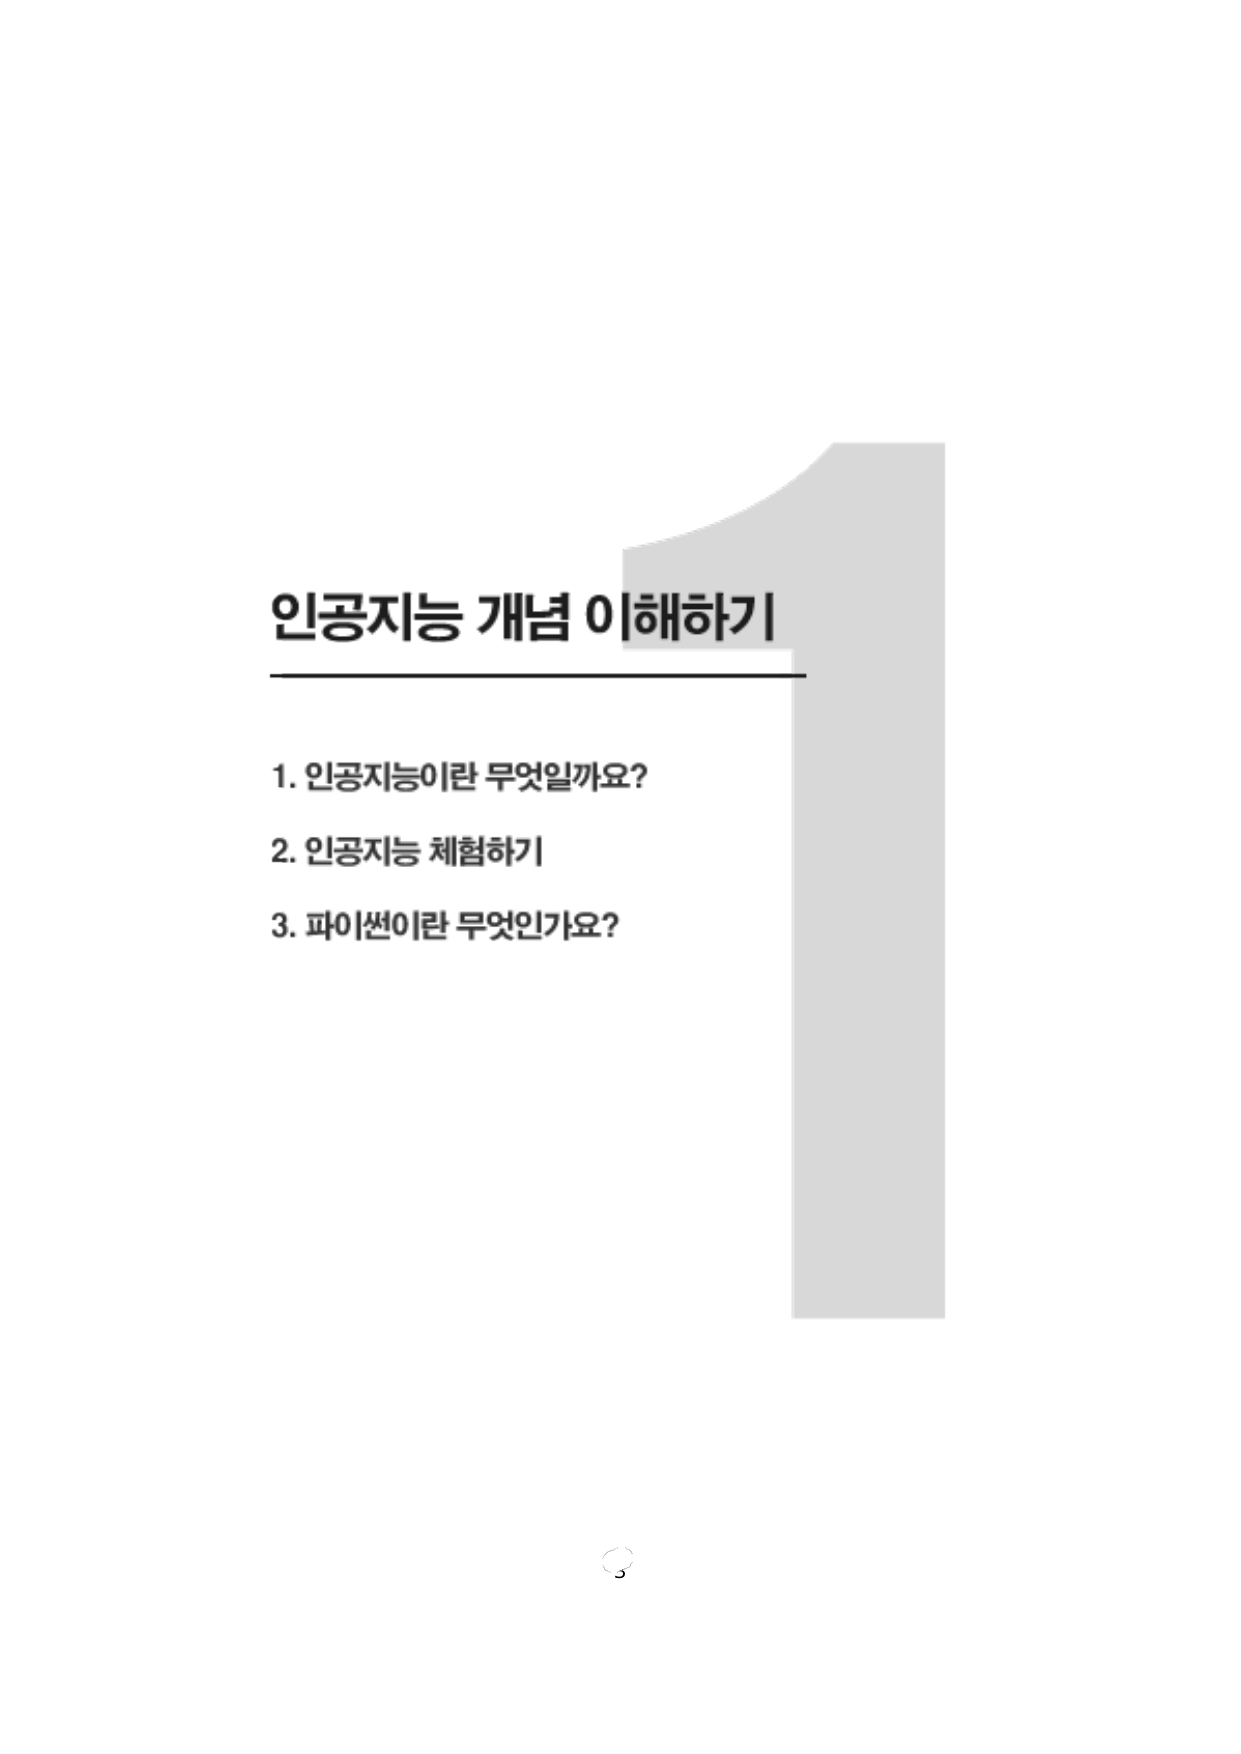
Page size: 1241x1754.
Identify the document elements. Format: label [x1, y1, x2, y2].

picture [150, 177, 1091, 1528]
picture [602, 1547, 633, 1573]
